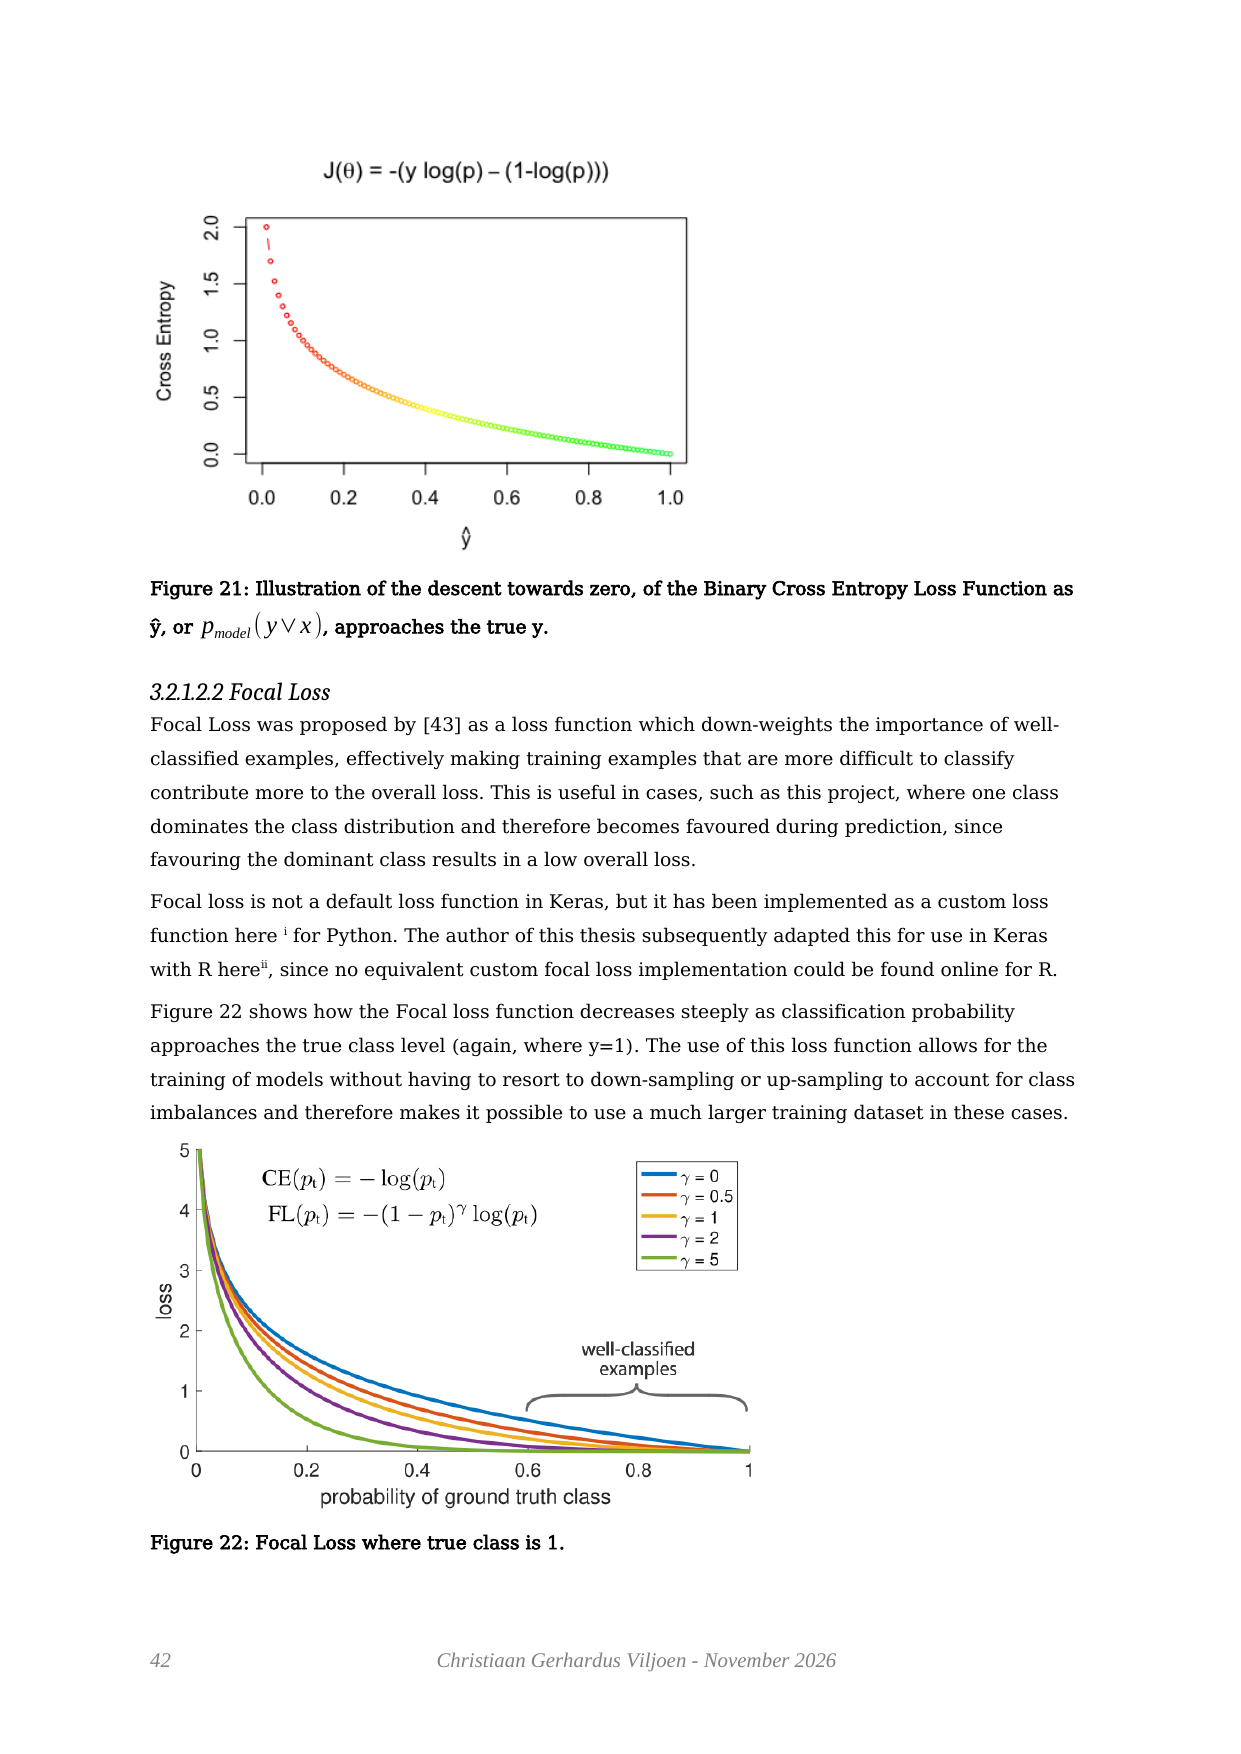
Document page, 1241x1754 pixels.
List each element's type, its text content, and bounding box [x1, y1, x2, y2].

picture [150, 1135, 764, 1511]
text Focal loss is not a default loss function in Keras, but it has been implemented as a custom loss function here for Python. The author of this thesis subsequently adapted this for use in Keras with R here, since no equivalent custom focal loss implementation could be found online for R. [150, 890, 1090, 980]
picture [150, 150, 700, 557]
text Figure 22: Focal Loss where true class is 1. [150, 1530, 1090, 1553]
text Figure 21: Illustration of the descent towards zero, of the Binary Cross Entropy Loss Function as ŷ, or , approaches the true y. [150, 576, 1090, 642]
text Focal Loss was proposed by as a loss function which down-weights the importance of well-classified examples, effectively making training examples that are more difficult to classify contribute more to the overall loss. This is useful in cases, such as this project, where one class dominates the class distribution and therefore becomes favoured during prediction, since favouring the dominant class results in a low overall loss. [150, 713, 1090, 871]
subtitle Focal Loss [150, 678, 1090, 707]
